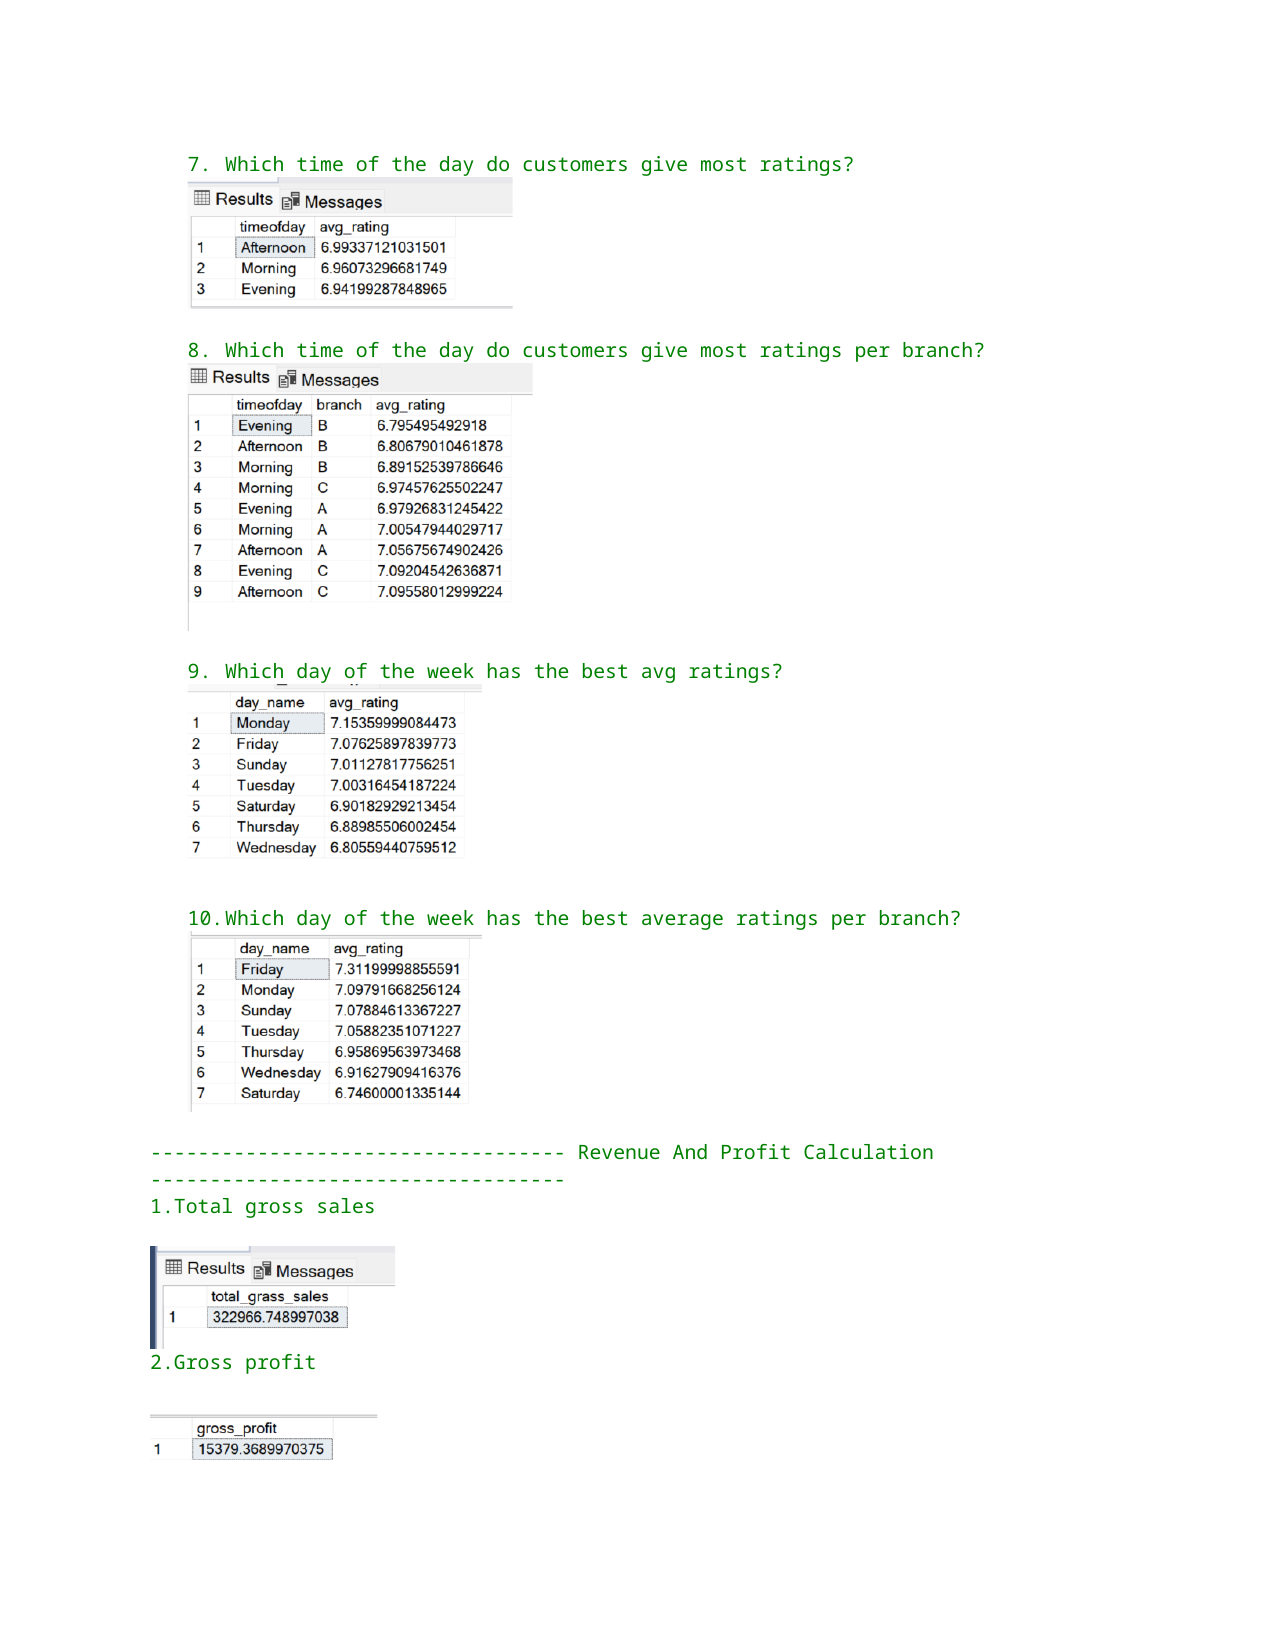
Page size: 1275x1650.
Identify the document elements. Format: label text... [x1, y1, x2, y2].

list Which day of the week has the best avg ratings? [187, 657, 1125, 684]
picture [187, 363, 533, 631]
list Which time of the day do customers give most ratings? [187, 150, 1125, 177]
text 2.Gross profit [150, 1348, 1125, 1375]
text 1.Total gross sales [150, 1193, 1125, 1219]
text ----------------------------------- Revenue And Profit Calculation ----------------------------------- [150, 1139, 1125, 1193]
picture [187, 684, 482, 878]
picture [187, 931, 482, 1112]
picture [150, 1402, 378, 1499]
picture [187, 177, 513, 309]
list Which day of the week has the best average ratings per branch? [187, 904, 1125, 931]
picture [150, 1246, 396, 1349]
list Which time of the day do customers give most ratings per branch? [187, 336, 1125, 363]
